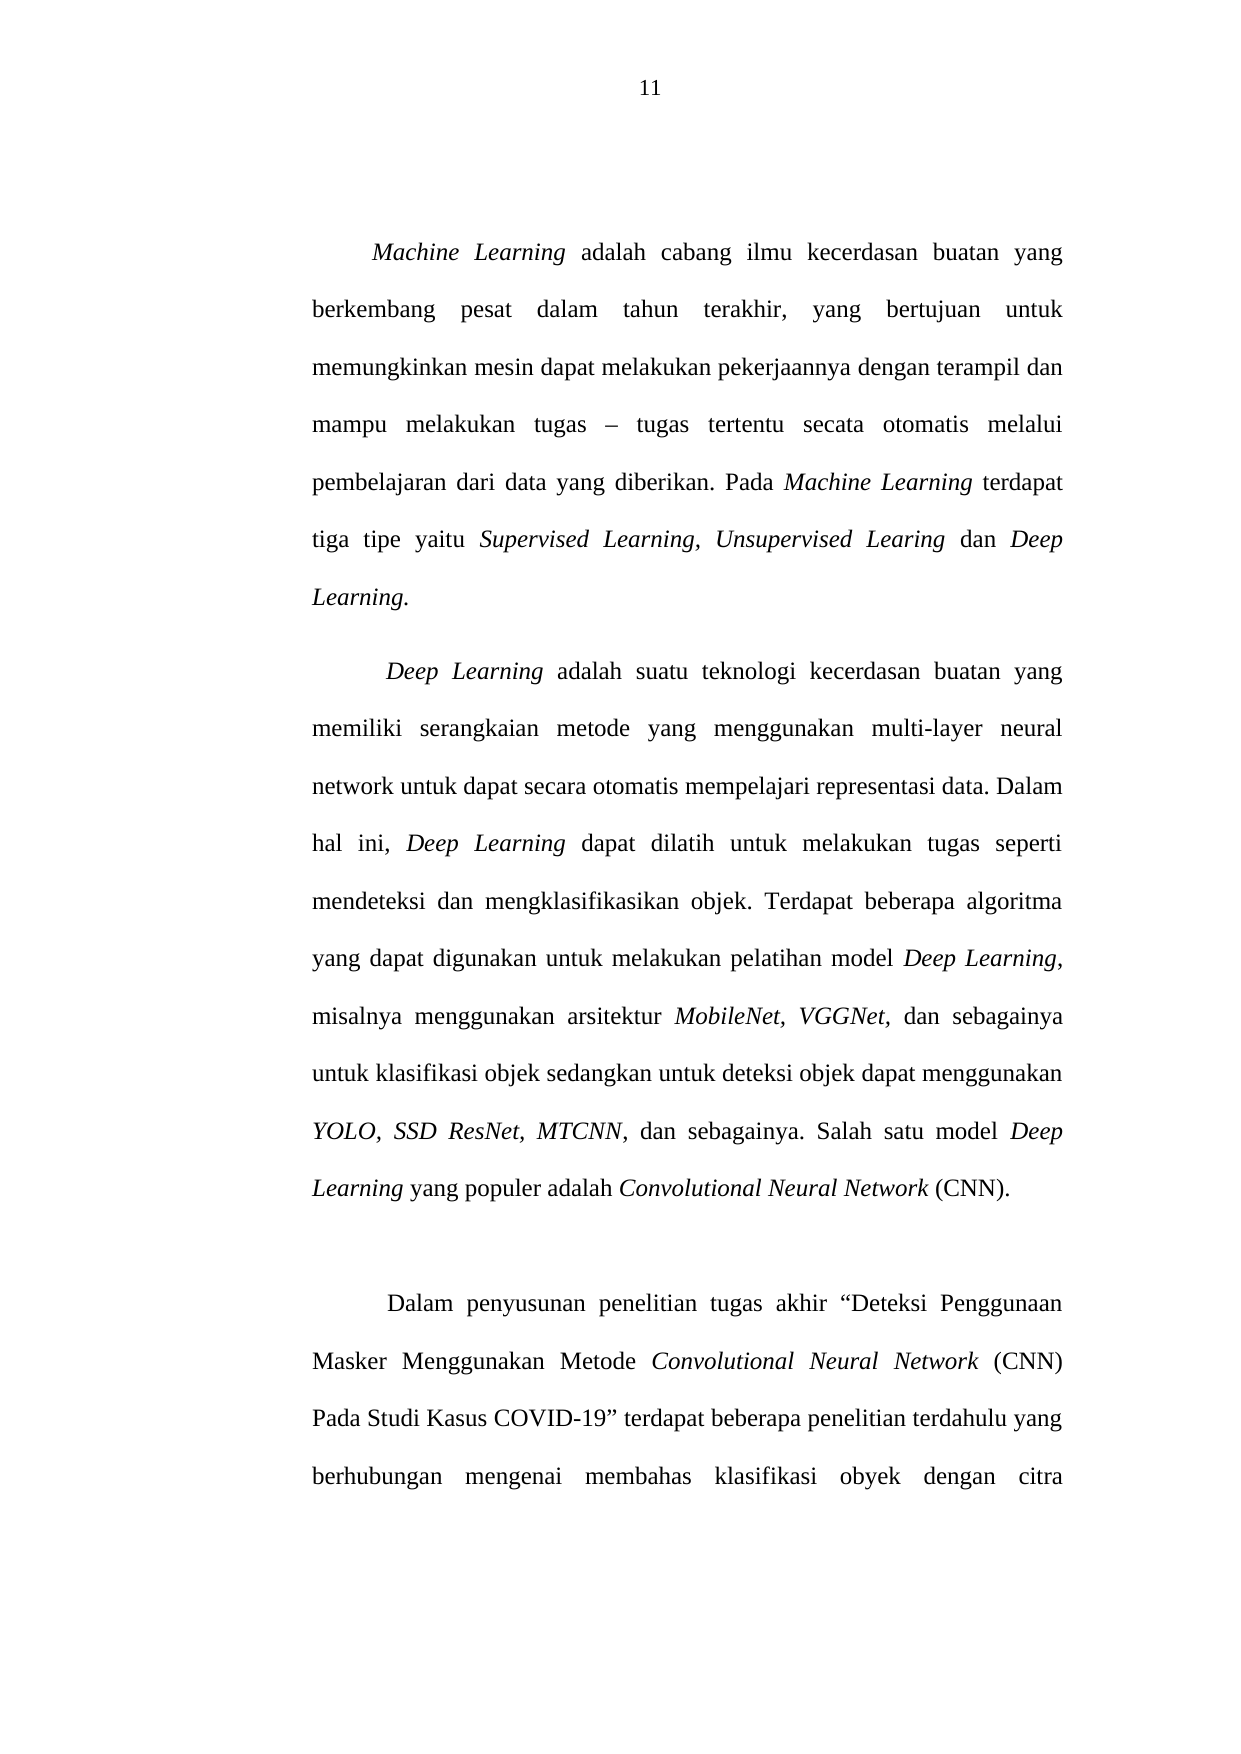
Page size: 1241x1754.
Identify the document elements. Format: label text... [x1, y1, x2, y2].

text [312, 1288, 1063, 1490]
text Deep Learning adalah suatu teknologi kecerdasan buatan yang memiliki serangkaian metode yang menggunakan multi-layer neural network untuk dapat secara otomatis mempelajari representasi data. Dalam hal ini, Deep Learning dapat dilatih untuk melakukan tugas seperti mendeteksi dan mengklasifikasikan objek. Terdapat beberapa algoritma yang dapat digunakan untuk melakukan pelatihan model Deep Learning, misalnya menggunakan arsitektur MobileNet, VGGNet, dan sebagainya untuk klasifikasi objek sedangkan untuk deteksi objek dapat menggunakan YOLO, SSD ResNet, MTCNN, dan sebagainya. Salah satu model Deep Learning yang populer adalah Convolutional Neural Network (CNN). [312, 656, 1063, 1202]
text Machine Learning adalah cabang ilmu kecerdasan buatan yang berkembang pesat dalam tahun terakhir, yang bertujuan untuk memungkinkan mesin dapat melakukan pekerjaannya dengan terampil dan mampu melakukan tugas – tugas tertentu secata otomatis melalui pembelajaran dari data yang diberikan. Pada Machine Learning terdapat tiga tipe yaitu Supervised Learning, Unsupervised Learing dan Deep Learning. [312, 237, 1063, 611]
